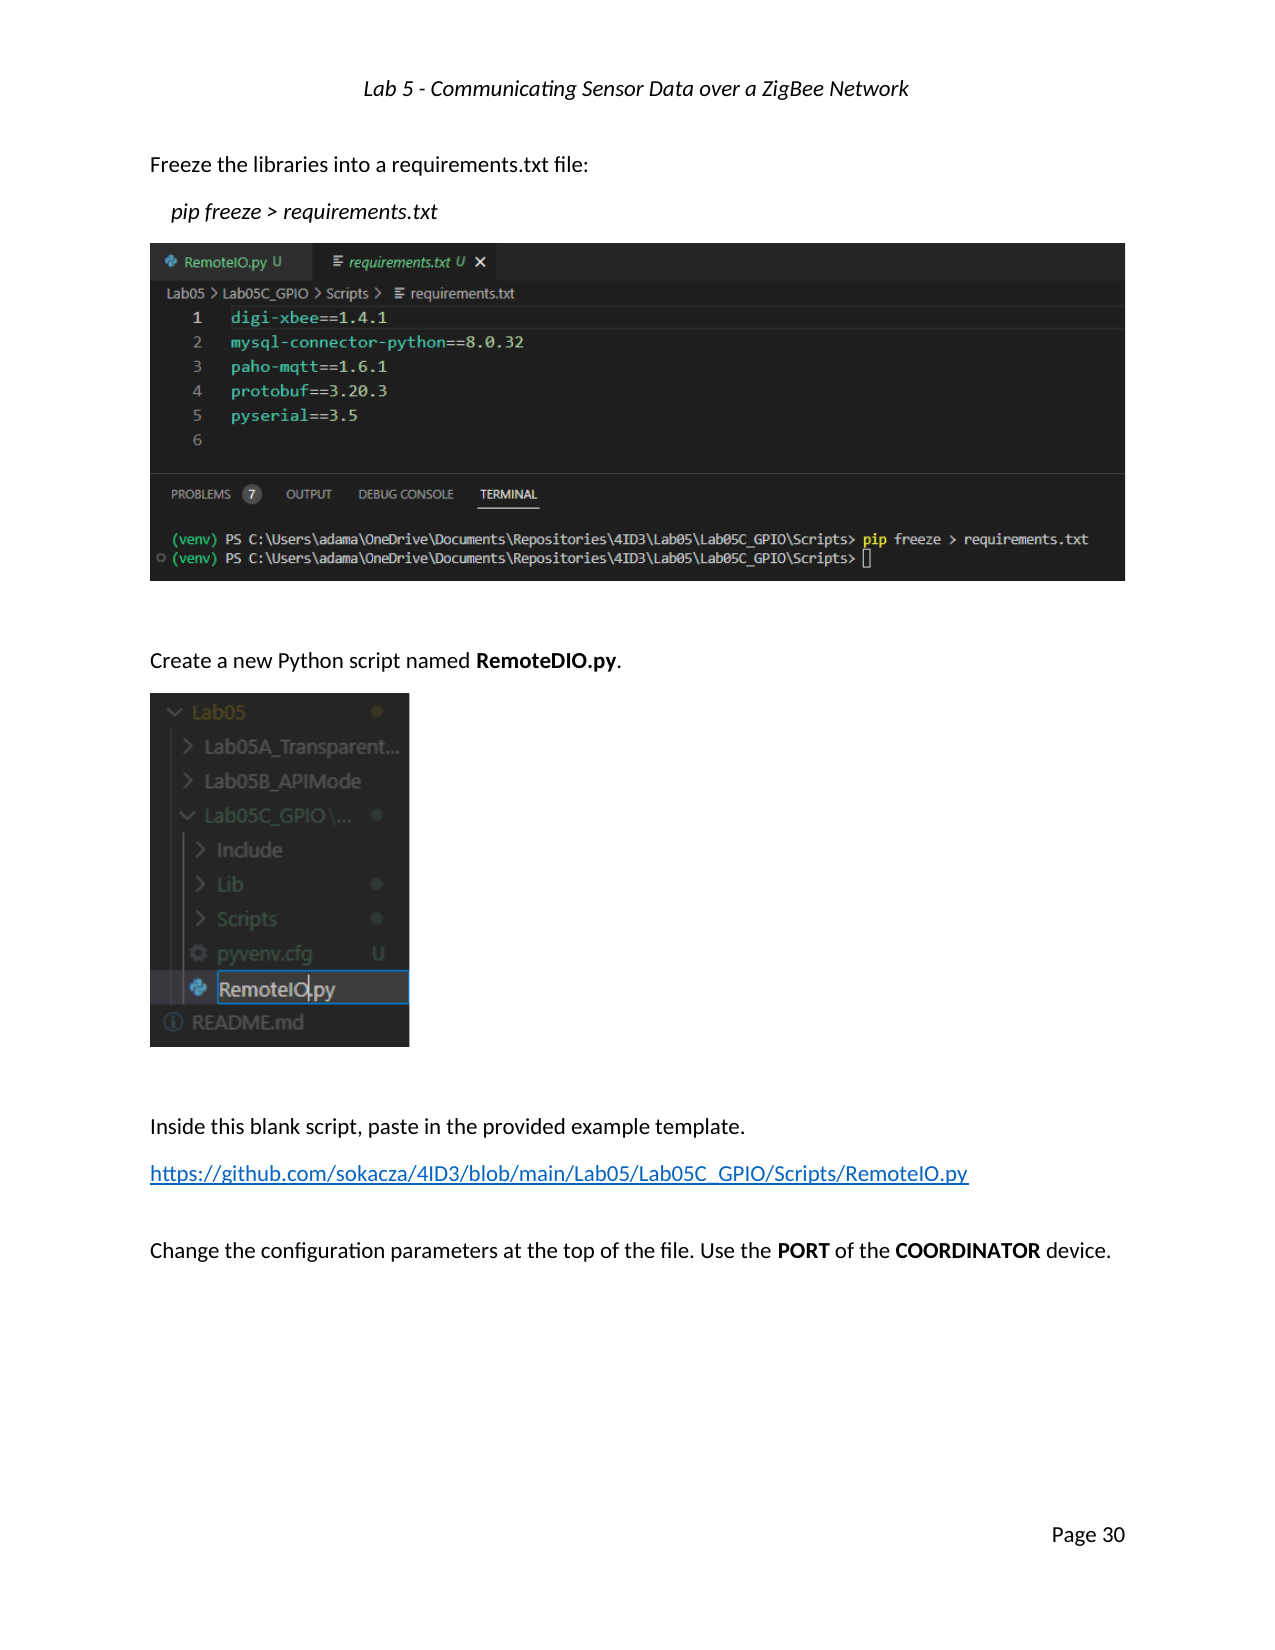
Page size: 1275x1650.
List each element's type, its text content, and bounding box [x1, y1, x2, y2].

text Create a new Python script named RemoteDIO.py. [150, 647, 1125, 675]
text Freeze the libraries into a requirements.txt file: [150, 150, 1125, 178]
text Inside this blank script, paste in the provided example template. [150, 1112, 1125, 1140]
text pip freeze > requirements.txt [150, 197, 1125, 225]
text Change the configuration parameters at the top of the file. Use the PORT of the COORDINATOR device. [150, 1236, 1125, 1264]
picture [150, 243, 1125, 581]
text https://github.com/sokacza/4ID3/blob/main/Lab05/Lab05C_GPIO/Scripts/RemoteIO.py [150, 1159, 1125, 1217]
picture [150, 693, 410, 1047]
